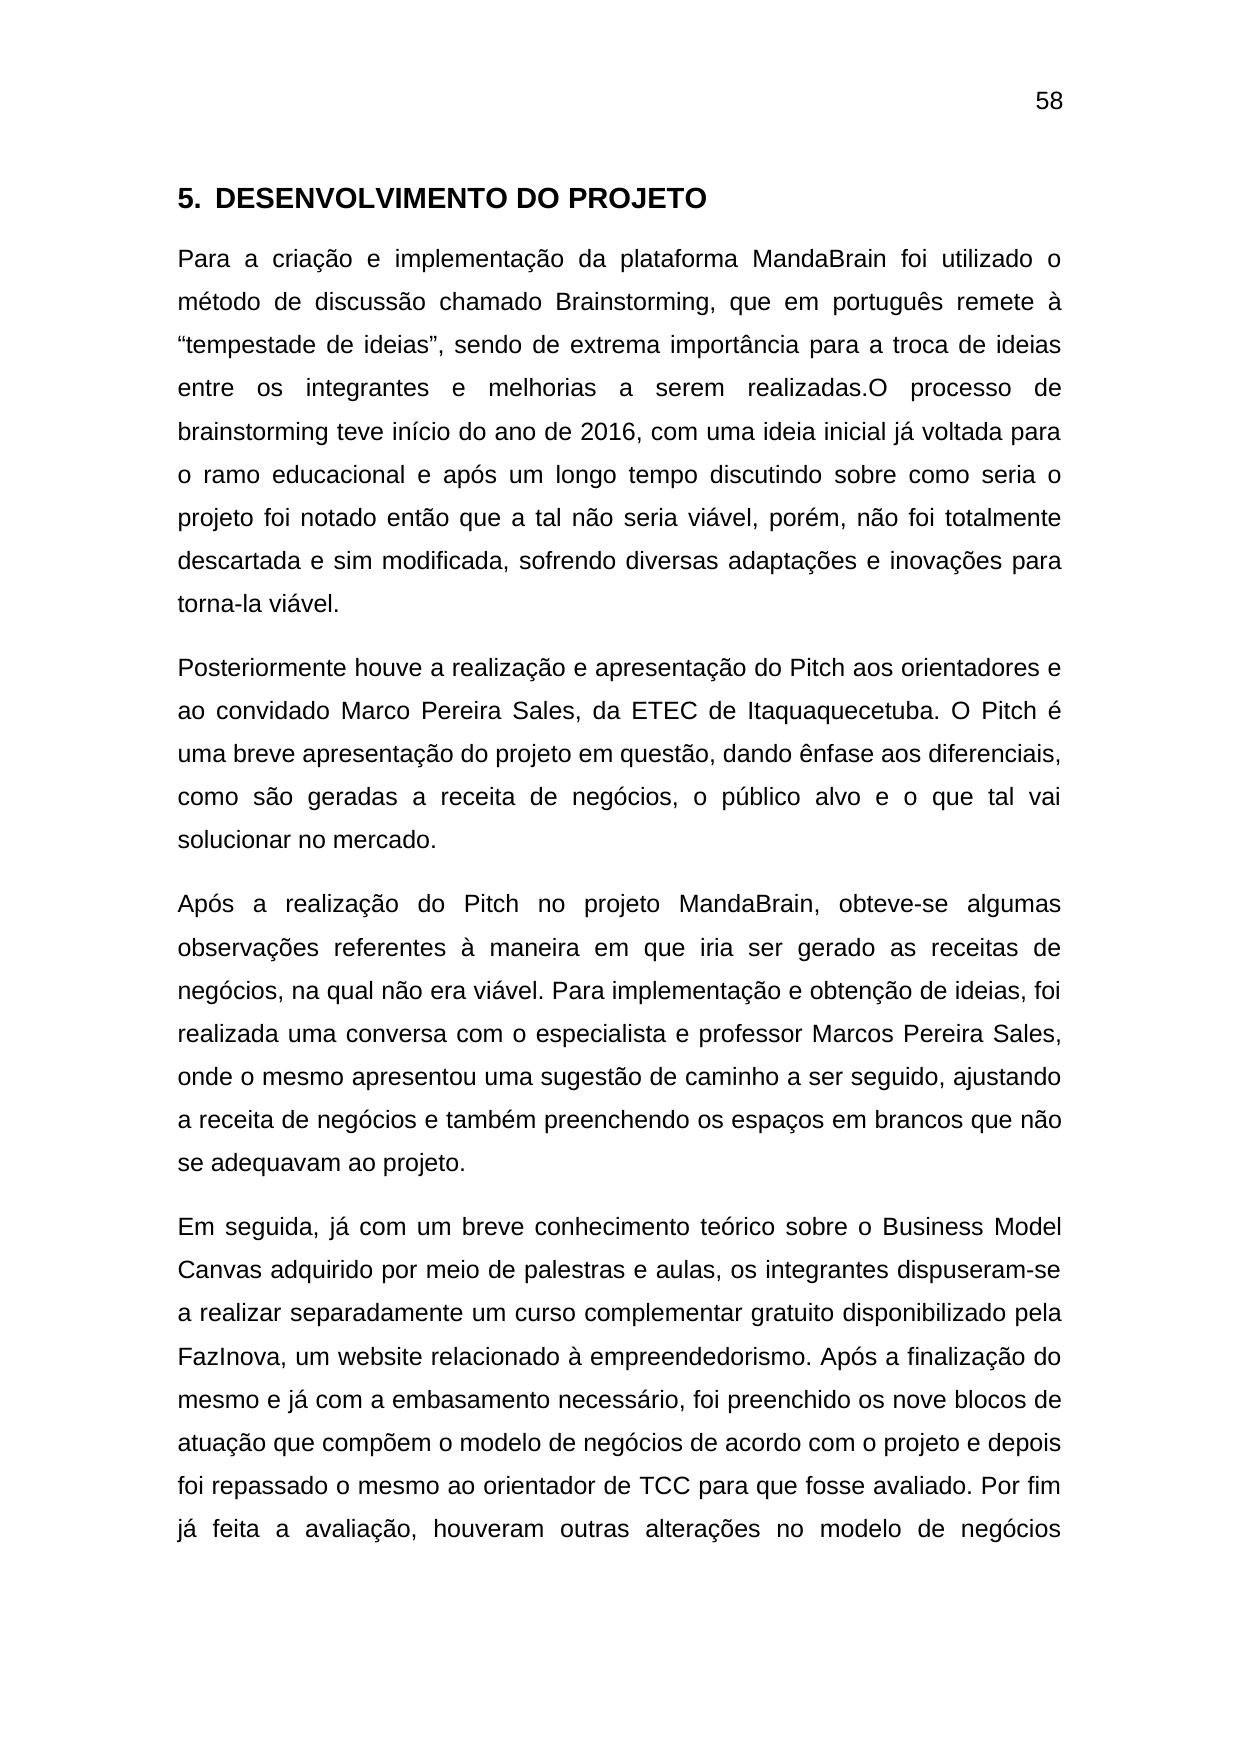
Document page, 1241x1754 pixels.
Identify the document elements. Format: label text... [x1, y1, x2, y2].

subtitle DESENVOLVIMENTO DO PROJETO [177, 181, 1063, 215]
text Para a criação e implementação da plataforma MandaBrain foi utilizado o método de discussão chamado Brainstorming, que em português remete à “tempestade de ideias”, sendo de extrema importância para a troca de ideias entre os integrantes e melhorias a serem realizadas.O processo de brainstorming teve início do ano de 2016, com uma ideia inicial já voltada para o ramo educacional e após um longo tempo discutindo sobre como seria o projeto foi notado então que a tal não seria viável, porém, não foi totalmente descartada e sim modificada, sofrendo diversas adaptações e inovações para torna-la viável. [177, 244, 1063, 618]
text Posteriormente houve a realização e apresentação do Pitch aos orientadores e ao convidado Marco Pereira Sales, da ETEC de Itaquaquecetuba. O Pitch é uma breve apresentação do projeto em questão, dando ênfase aos diferenciais, como são geradas a receita de negócios, o público alvo e o que tal vai solucionar no mercado. [177, 653, 1063, 854]
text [177, 1212, 1063, 1543]
text Após a realização do Pitch no projeto MandaBrain, obteve-se algumas observações referentes à maneira em que iria ser gerado as receitas de negócios, na qual não era viável. Para implementação e obtenção de ideias, foi realizada uma conversa com o especialista e professor Marcos Pereira Sales, onde o mesmo apresentou uma sugestão de caminho a ser seguido, ajustando a receita de negócios e também preenchendo os espaços em brancos que não se adequavam ao projeto. [177, 889, 1063, 1177]
